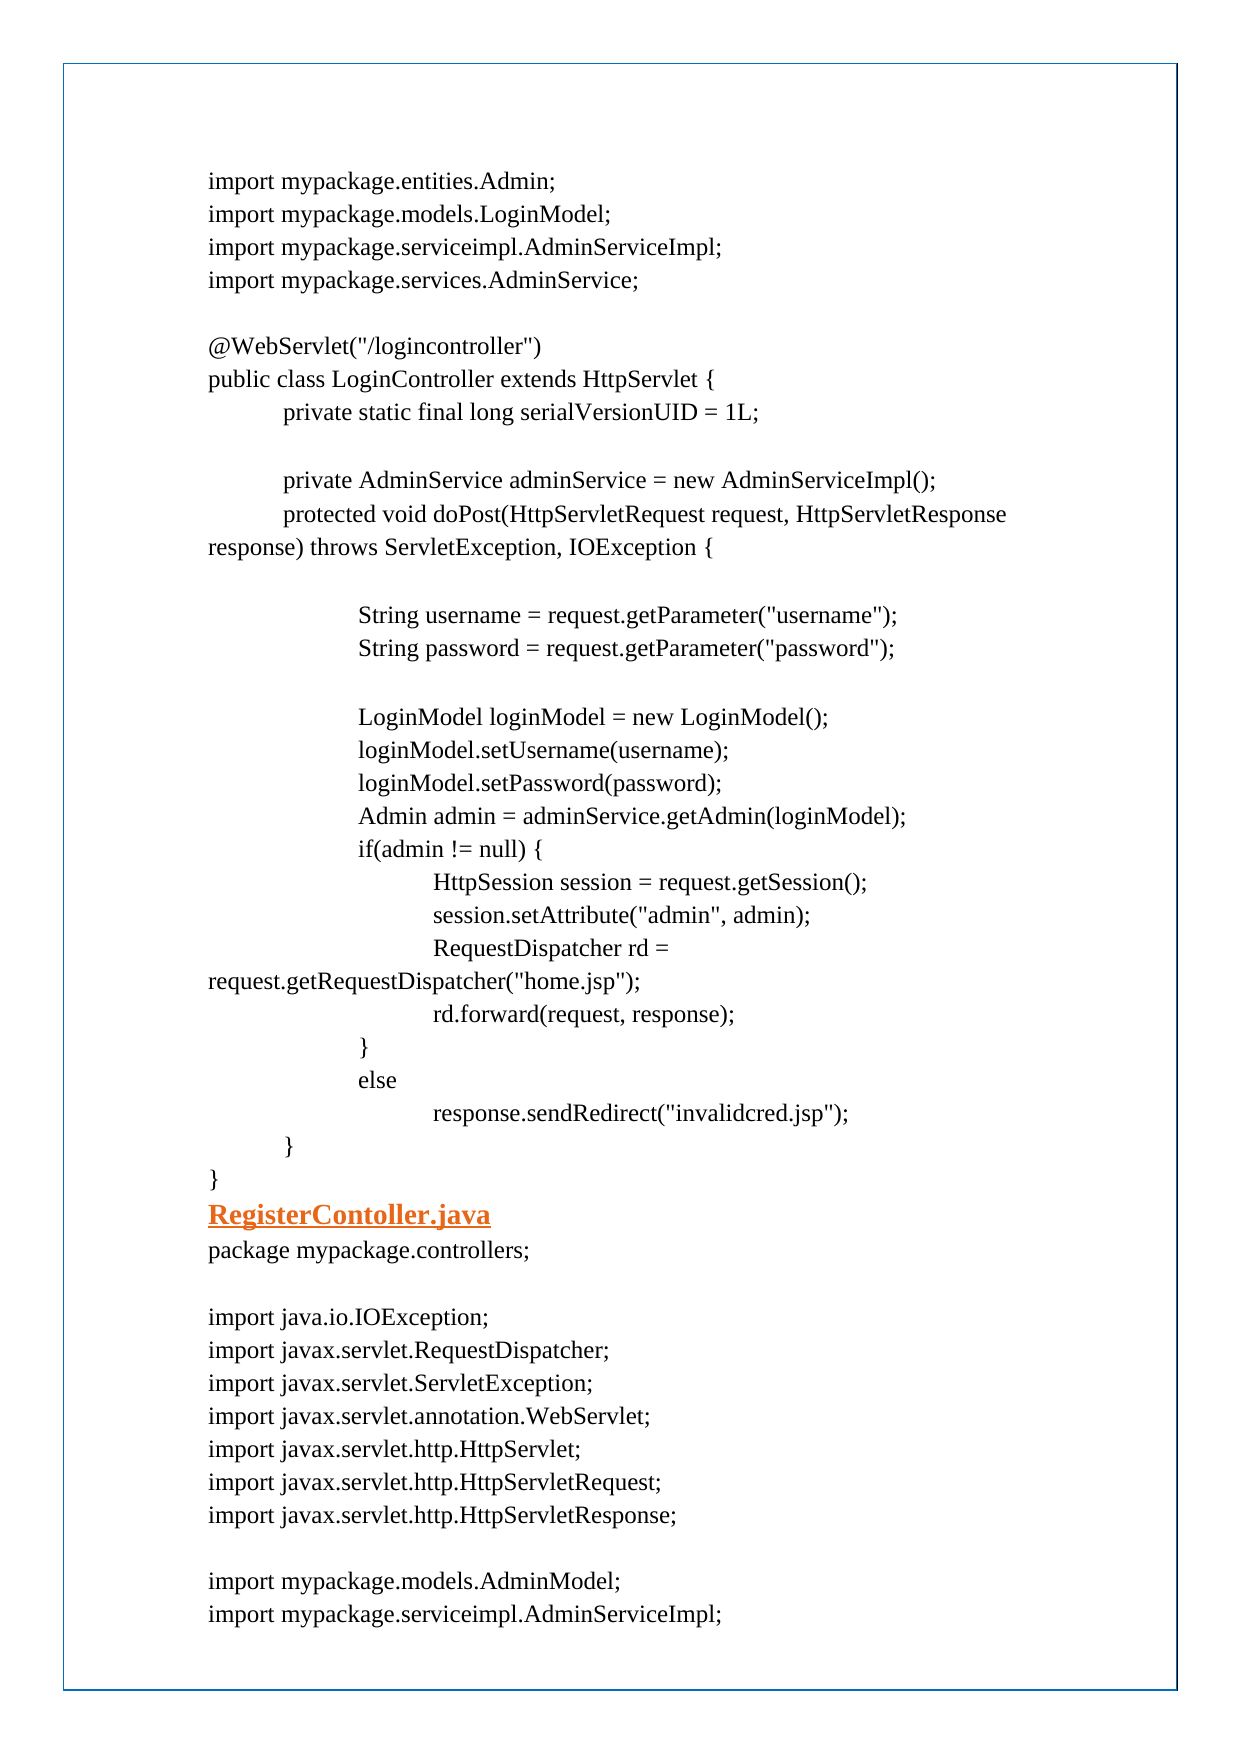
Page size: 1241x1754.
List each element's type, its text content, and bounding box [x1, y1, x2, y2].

list else [208, 1065, 1106, 1094]
list @WebServlet("/logincontroller") [208, 331, 1106, 360]
list rd.forward(request, response); [208, 999, 1106, 1028]
list HttpSession session = request.getSession(); [208, 867, 1106, 896]
list private static final long serialVersionUID = 1L; [208, 397, 1106, 426]
list import mypackage.models.AdminModel; [208, 1566, 1106, 1594]
list } [208, 1164, 1106, 1193]
list loginModel.setUsername(username); [208, 735, 1106, 763]
list import java.io.IOException; [208, 1302, 1106, 1330]
list protected void doPost(HttpServletRequest request, HttpServletResponse response) throws ServletException, IOException { [208, 499, 1106, 560]
list if(admin != null) { [208, 834, 1106, 863]
list import mypackage.services.AdminService; [208, 265, 1106, 294]
list import mypackage.serviceimpl.AdminServiceImpl; [208, 1599, 1106, 1628]
list LoginModel loginModel = new LoginModel(); [208, 702, 1106, 731]
list import javax.servlet.ServletException; [208, 1368, 1106, 1396]
list import javax.servlet.http.HttpServletResponse; [208, 1500, 1106, 1528]
list import javax.servlet.annotation.WebServlet; [208, 1401, 1106, 1429]
list Admin admin = adminService.getAdmin(loginModel); [208, 801, 1106, 829]
list import mypackage.serviceimpl.AdminServiceImpl; [208, 232, 1106, 261]
list private AdminService adminService = new AdminServiceImpl(); [208, 466, 1106, 494]
list } [208, 1131, 1106, 1160]
list package mypackage.controllers; [208, 1236, 1106, 1264]
list import javax.servlet.RequestDispatcher; [208, 1335, 1106, 1363]
list public class LoginController extends HttpServlet { [208, 364, 1106, 393]
list RegisterContoller.java [208, 1197, 1106, 1231]
list String password = request.getParameter("password"); [208, 633, 1106, 662]
list import javax.servlet.http.HttpServlet; [208, 1434, 1106, 1462]
list String username = request.getParameter("username"); [208, 600, 1106, 629]
list import mypackage.entities.Admin; [208, 166, 1106, 195]
list loginModel.setPassword(password); [208, 768, 1106, 797]
list response.sendRedirect("invalidcred.jsp"); [208, 1098, 1106, 1127]
list } [208, 1032, 1106, 1061]
list import javax.servlet.http.HttpServletRequest; [208, 1467, 1106, 1496]
list RequestDispatcher rd = request.getRequestDispatcher("home.jsp"); [208, 933, 1106, 995]
list session.setAttribute("admin", admin); [208, 900, 1106, 929]
list import mypackage.models.LoginModel; [208, 199, 1106, 228]
